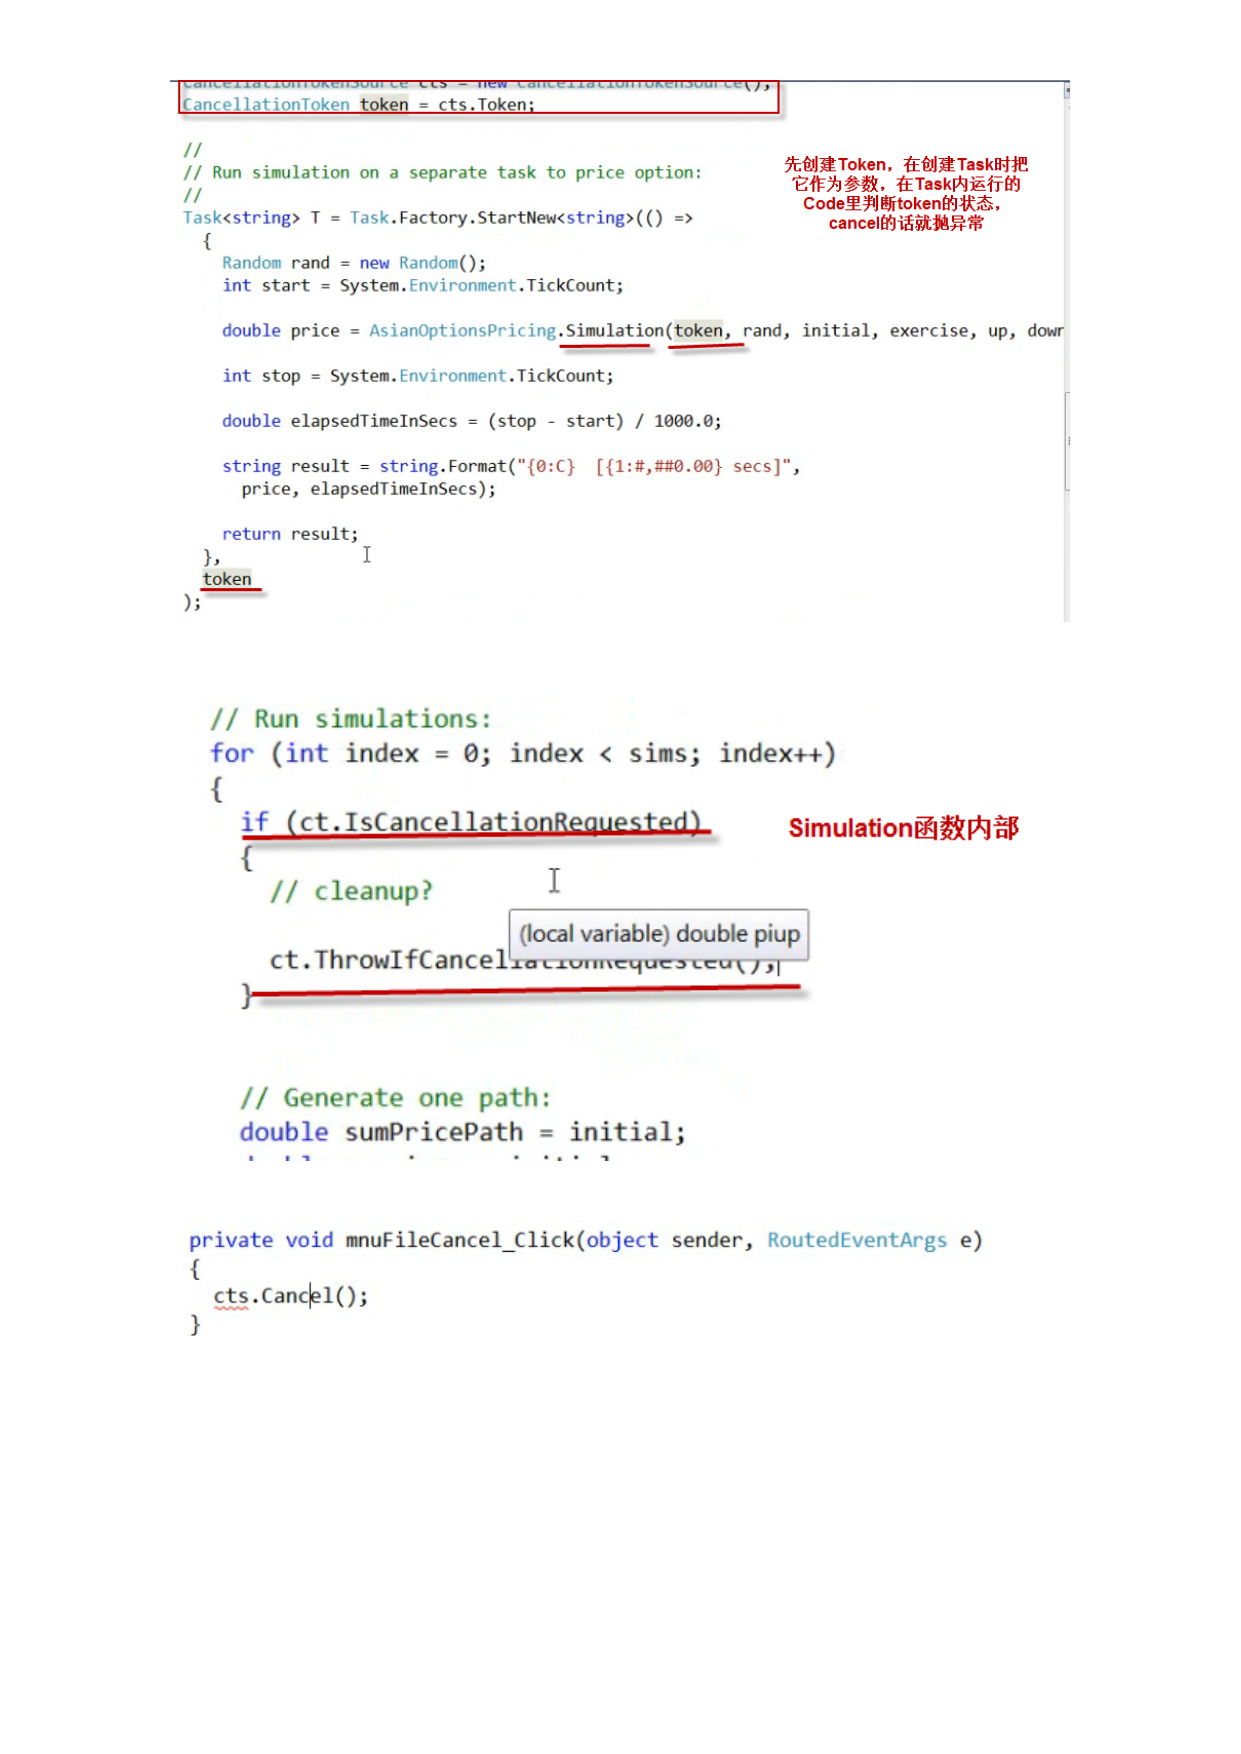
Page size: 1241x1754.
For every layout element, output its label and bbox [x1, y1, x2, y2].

picture [170, 1218, 1071, 1347]
picture [170, 80, 1071, 622]
picture [187, 698, 1053, 1161]
